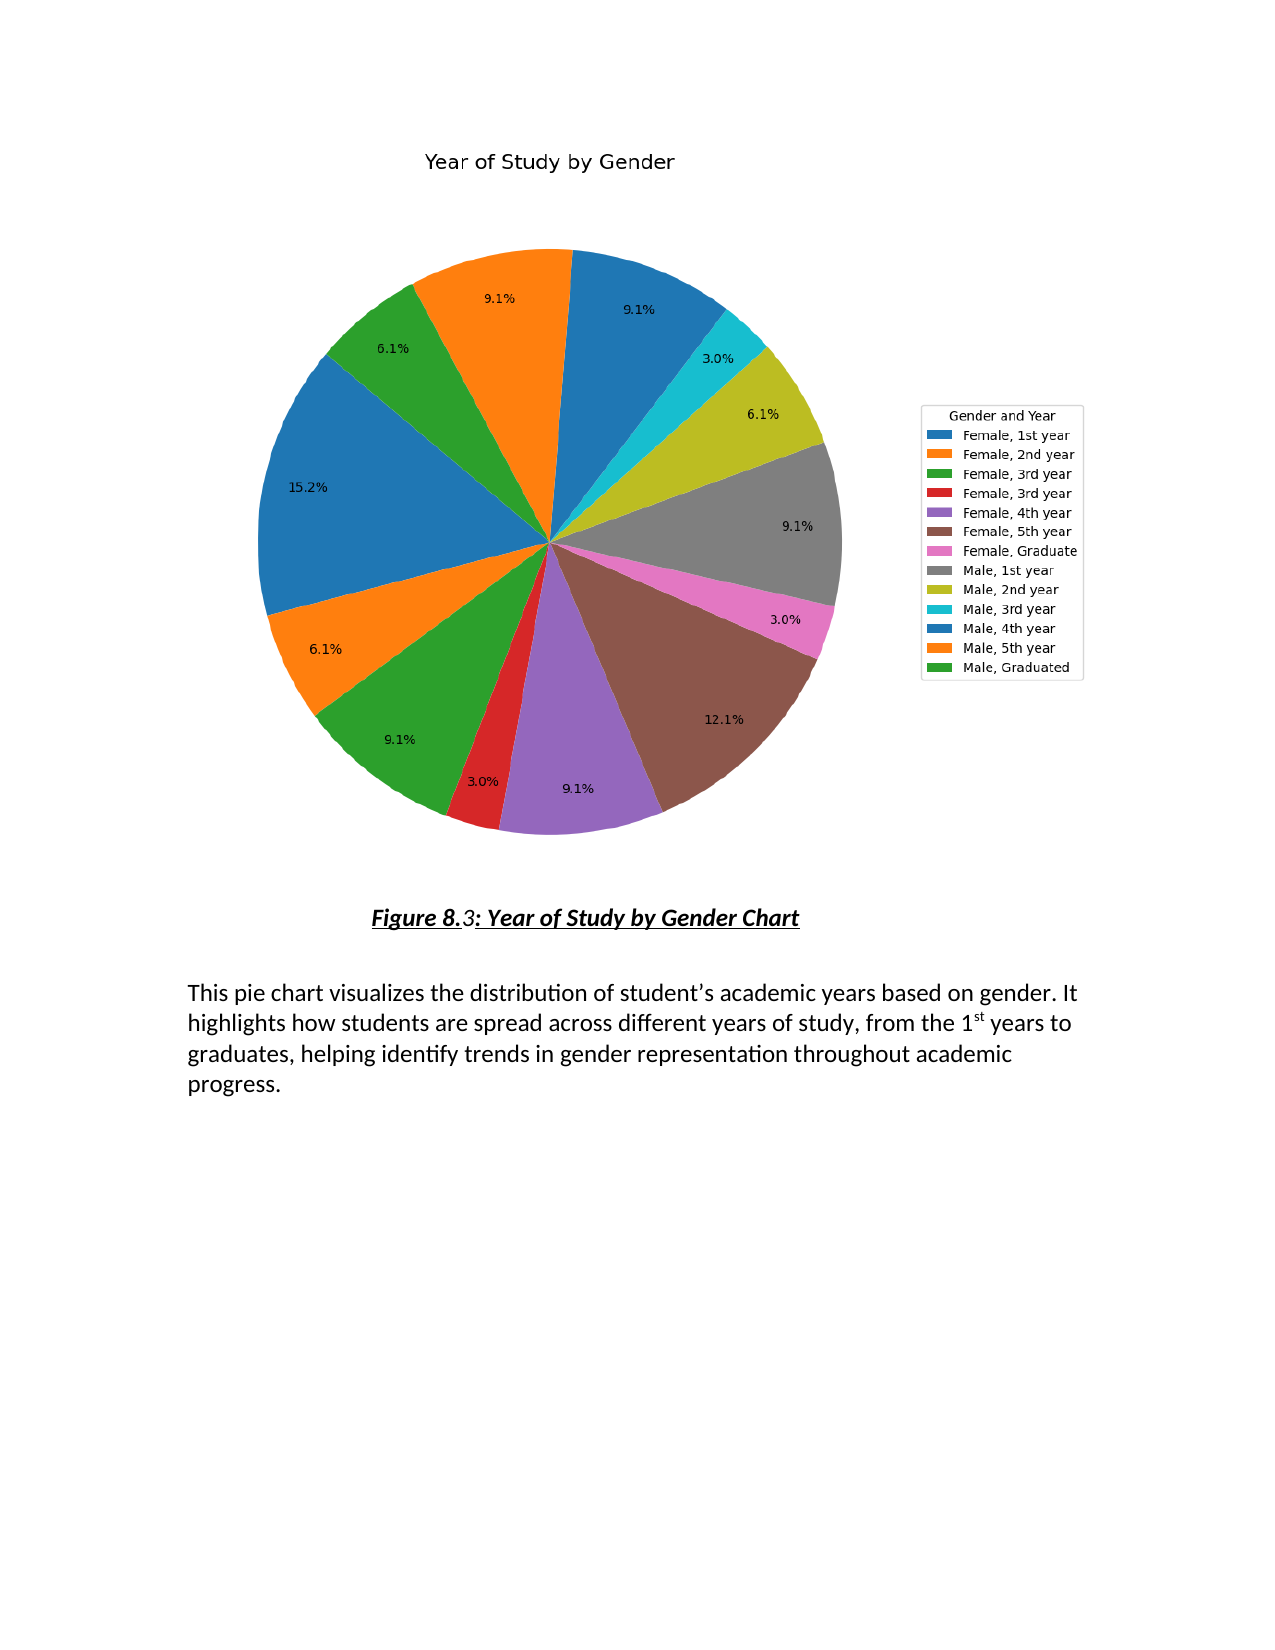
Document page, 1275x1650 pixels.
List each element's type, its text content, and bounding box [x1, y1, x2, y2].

text This pie chart visualizes the distribution of student’s academic years based on gender. It highlights how students are spread across different years of study, from the 1st years to graduates, helping identify trends in gender representation throughout academic progress. [187, 977, 1087, 1099]
text Figure 8.3: Year of Study by Gender Chart [337, 902, 1087, 932]
picture [187, 150, 1087, 890]
